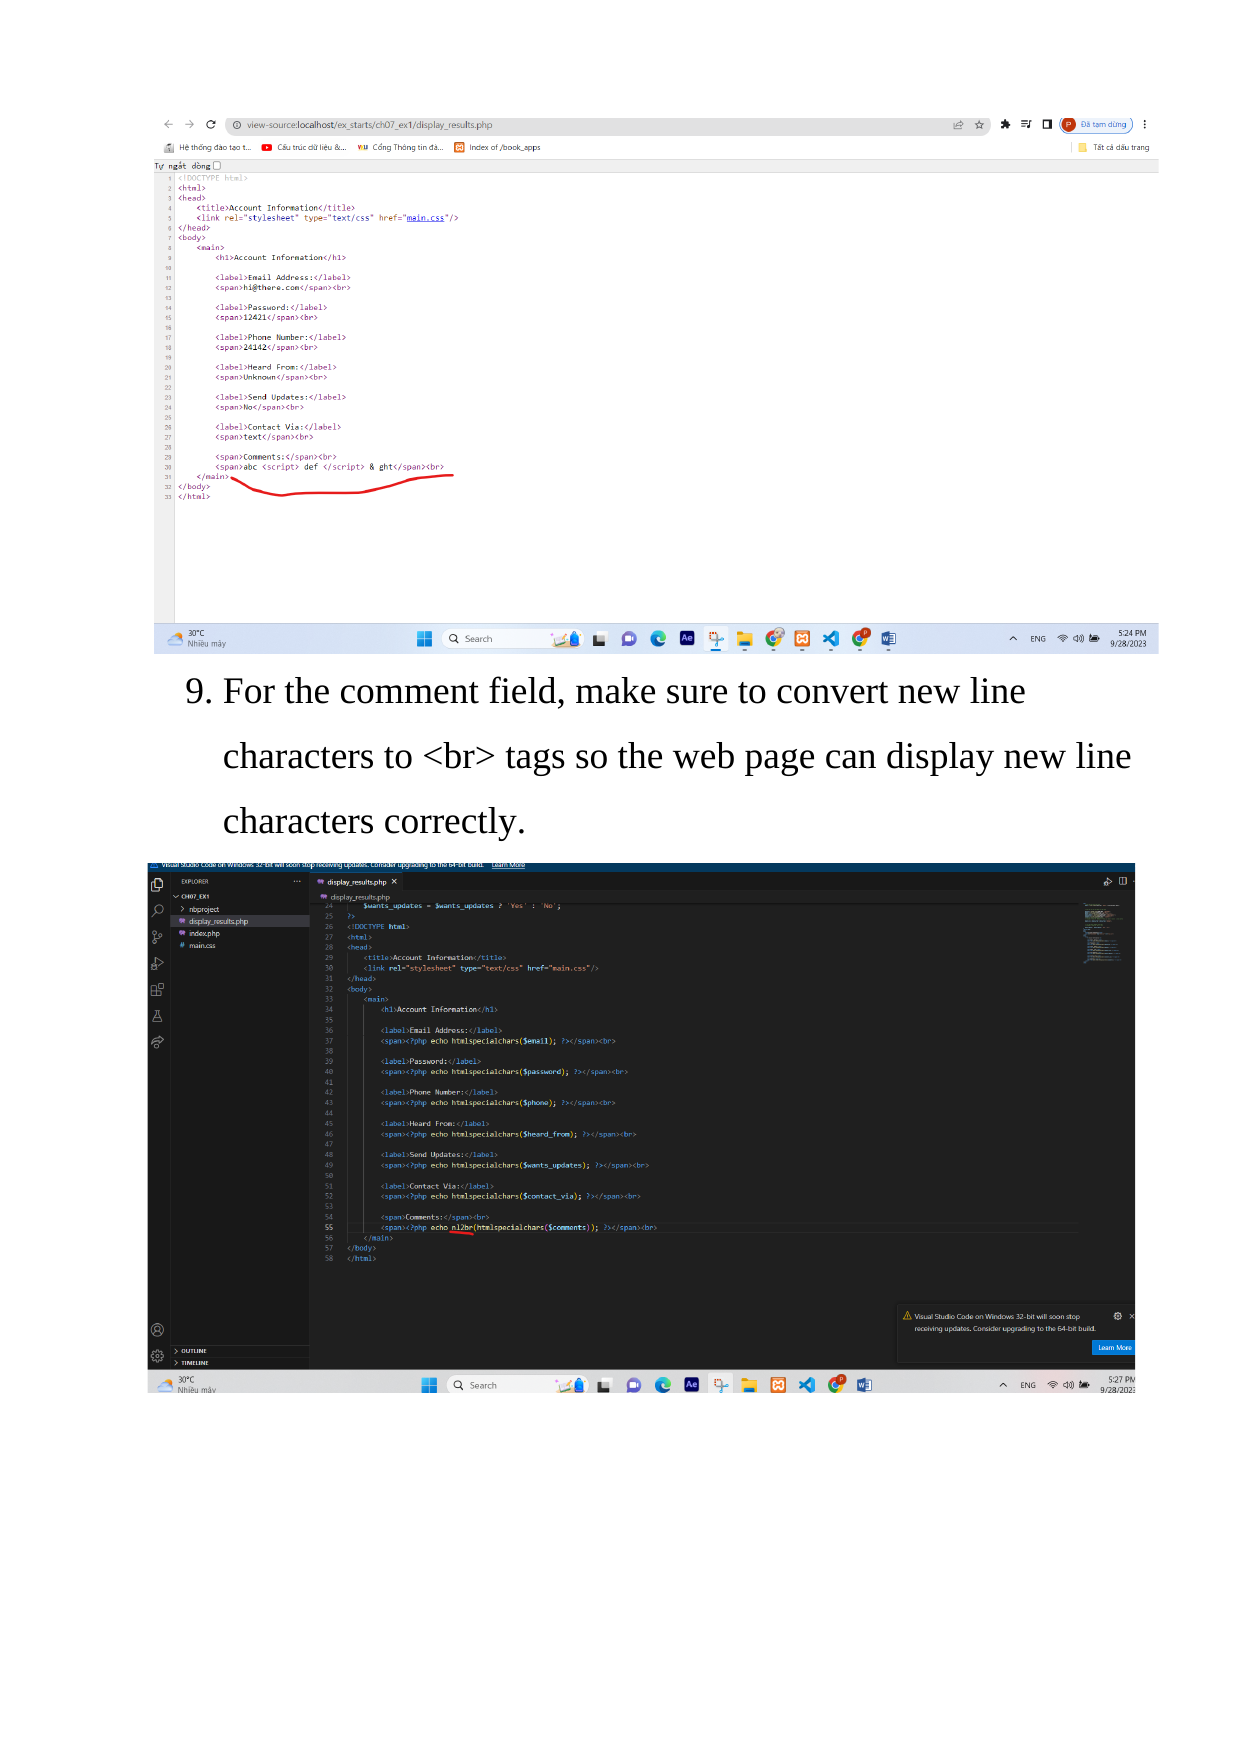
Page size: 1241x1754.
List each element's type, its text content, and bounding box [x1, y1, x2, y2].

picture [154, 118, 1159, 654]
list For the comment field, make sure to convert new line characters to <br> tags so the web page can display new line characters correctly. [185, 669, 1152, 841]
picture [147, 863, 1136, 1393]
